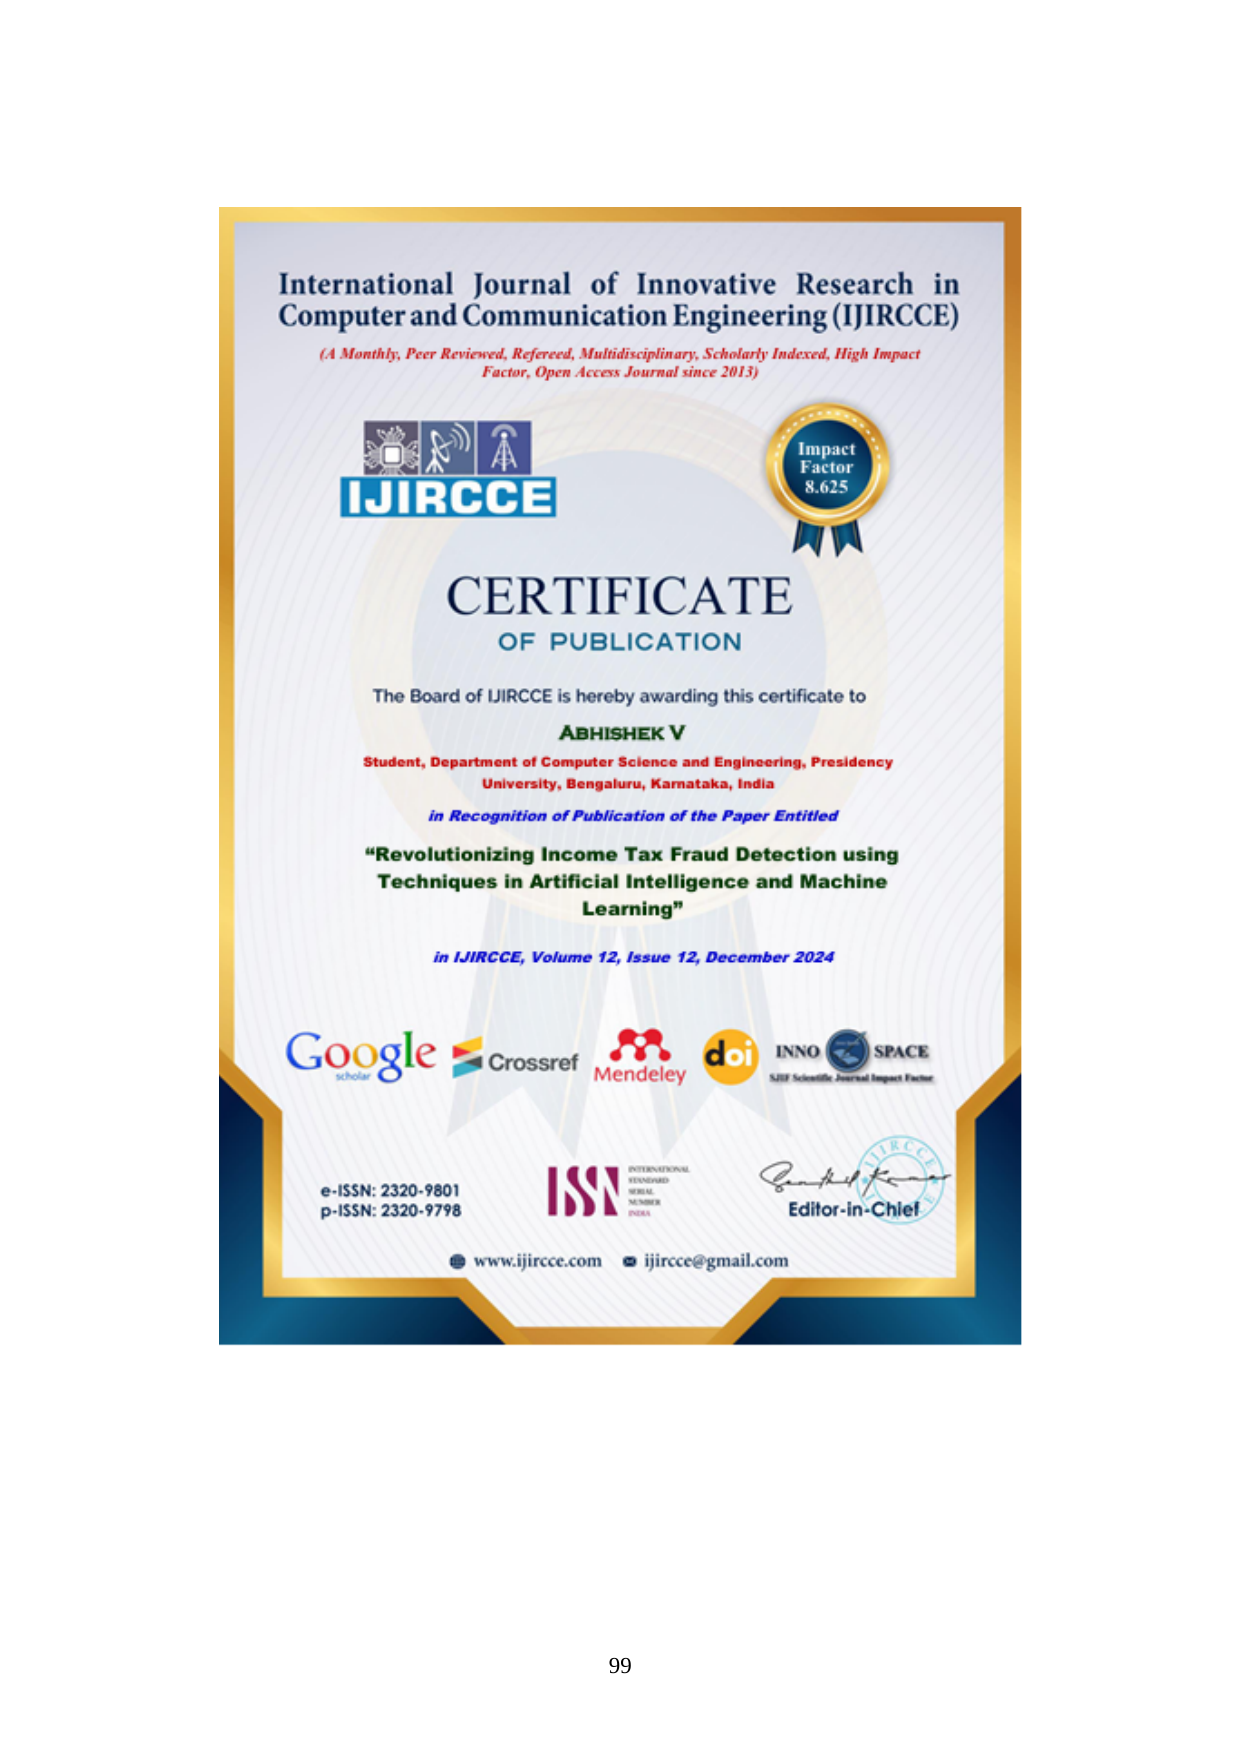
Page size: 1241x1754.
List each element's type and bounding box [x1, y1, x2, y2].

picture [219, 207, 1022, 1347]
